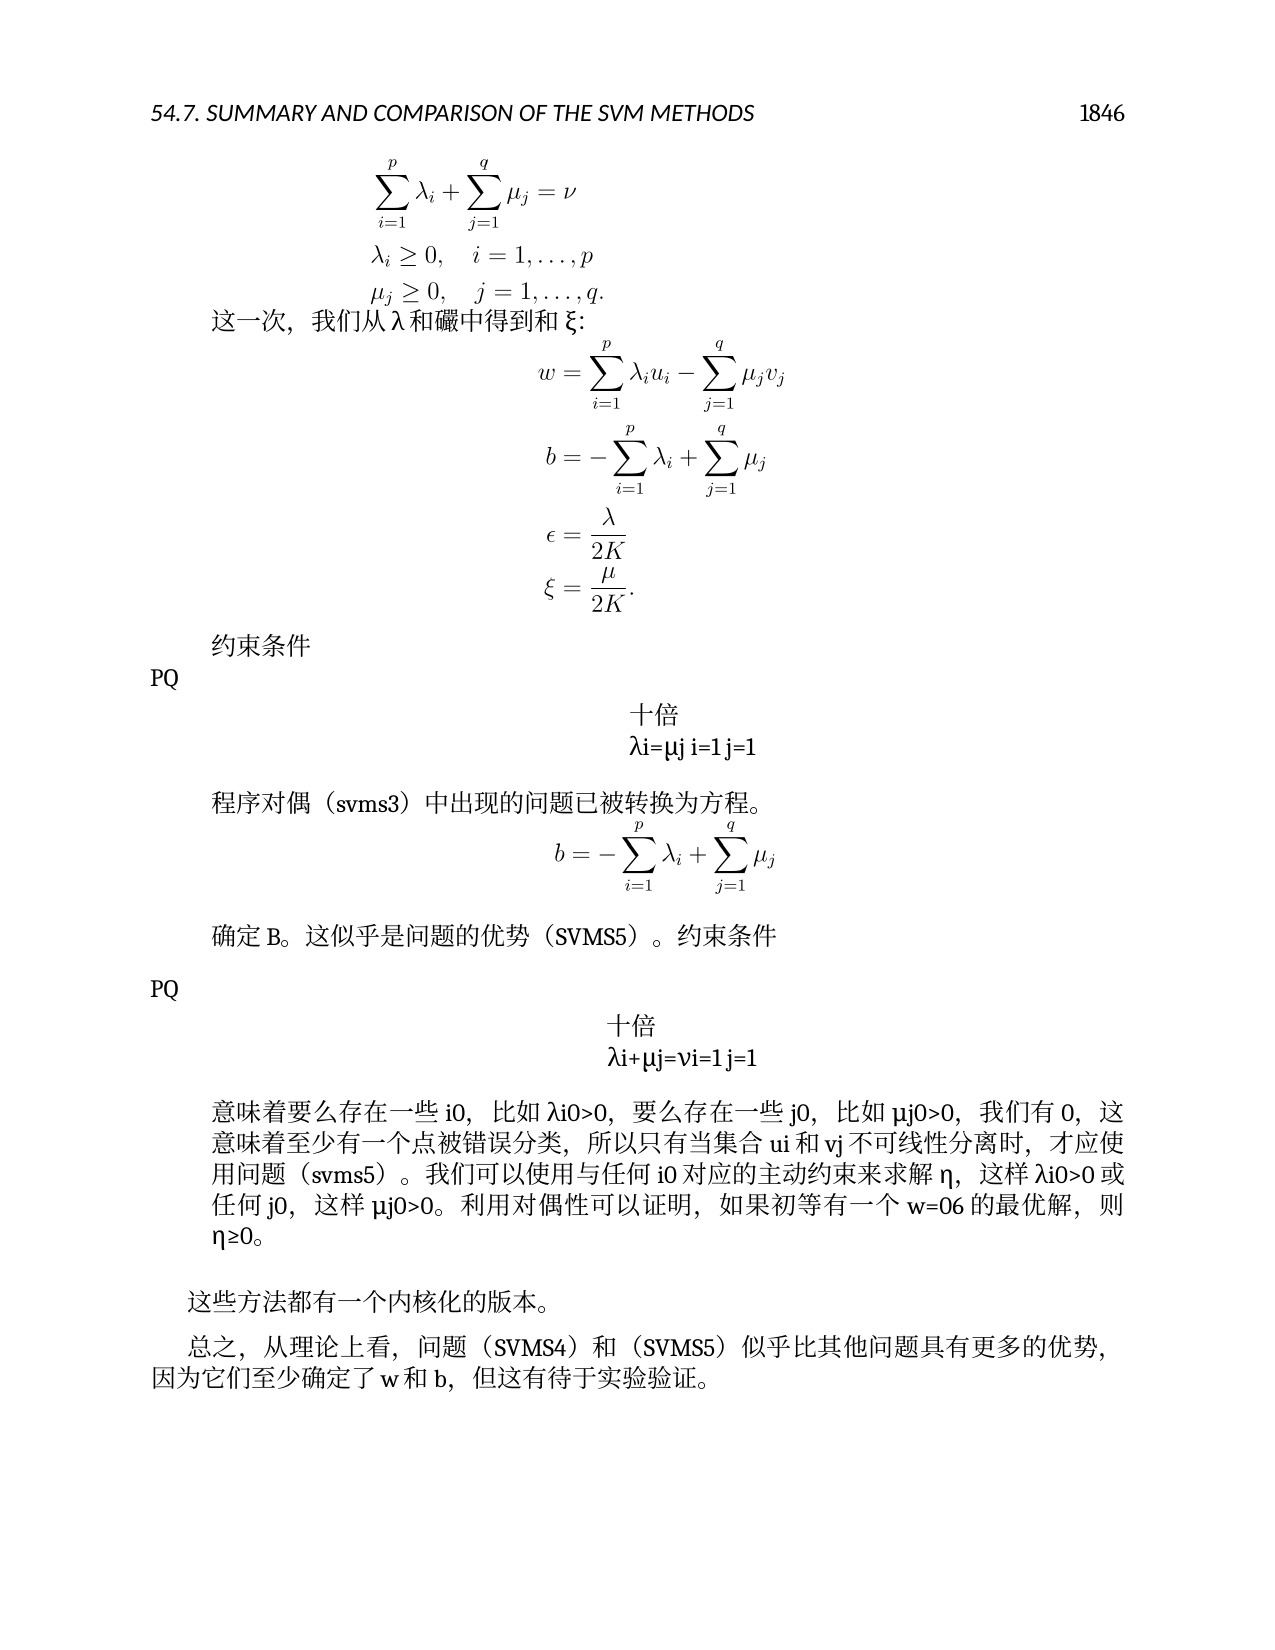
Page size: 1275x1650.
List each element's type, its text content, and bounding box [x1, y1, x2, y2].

text 程序对偶（svms3）中出现的问题已被转换为方程。 [211, 790, 1125, 818]
text λi=μj i=1 j=1 [593, 733, 767, 762]
picture [537, 339, 784, 612]
text PQ [150, 664, 1125, 693]
text 十倍 [367, 702, 941, 731]
picture [554, 821, 775, 894]
text 这些方法都有一个内核化的版本。 [187, 1289, 1125, 1317]
picture [370, 158, 603, 306]
text 总之，从理论上看，问题（SVMS4）和（SVMS5）似乎比其他问题具有更多的优势，因为它们至少确定了w和b，但这有待于实验验证。 [151, 1334, 1125, 1393]
text 意味着要么存在一些i0，比如λi0>0，要么存在一些j0，比如μj0>0，我们有0，这意味着至少有一个点被错误分类，所以只有当集合ui和vj不可线性分离时，才应使用问题（svms5）。我们可以使用与任何i0对应的主动约束来求解η，这样λi0>0或任何j0，这样μj0>0。利用对偶性可以证明，如果初等有一个w=06的最优解，则η≥0。 [211, 1099, 1125, 1251]
text 十倍 [367, 1013, 894, 1042]
text 约束条件 [211, 633, 1125, 662]
text 这一次，我们从λ和礹中得到和ξ： [211, 308, 1125, 337]
text 确定B。这似乎是问题的优势（SVMS5）。约束条件 [211, 923, 977, 951]
text λi+μj=νi=1 j=1 [571, 1044, 813, 1073]
text PQ [150, 975, 1125, 1004]
